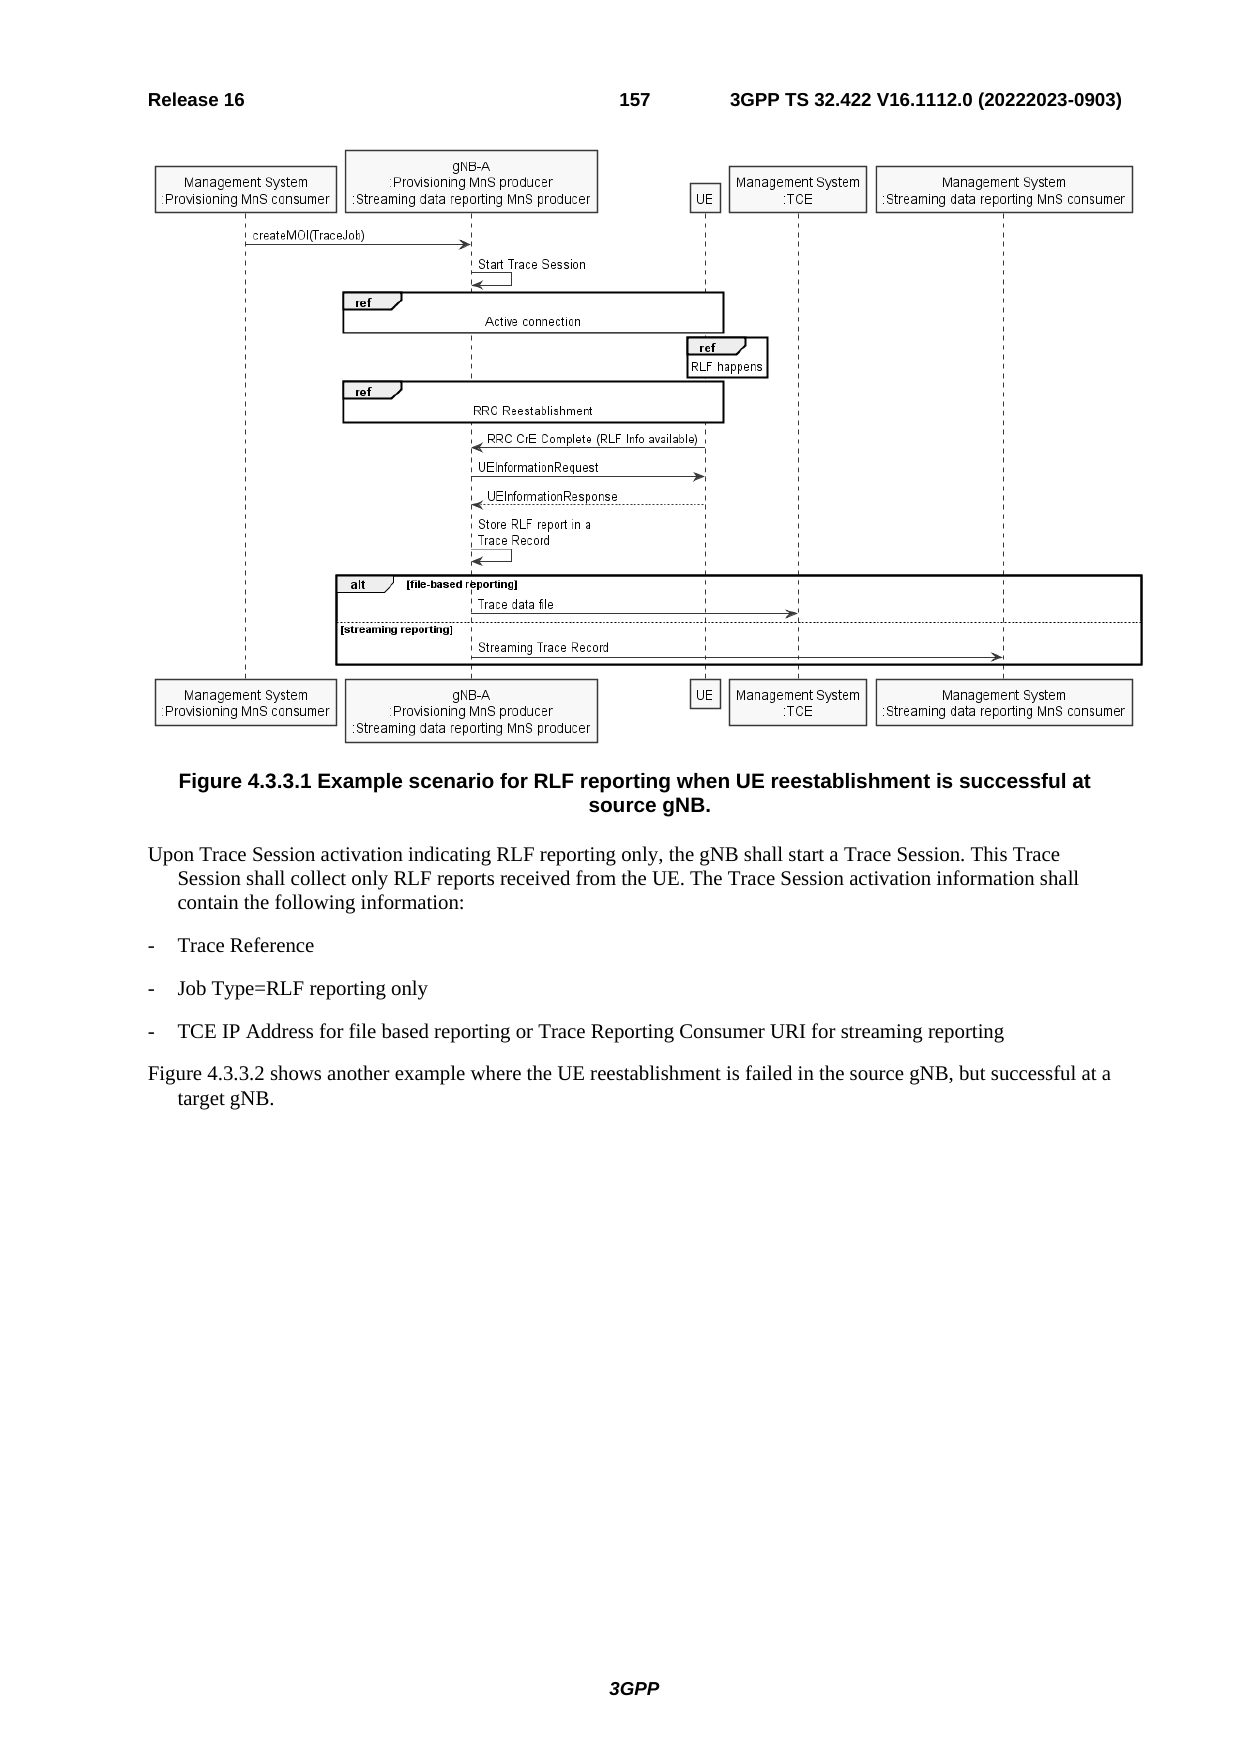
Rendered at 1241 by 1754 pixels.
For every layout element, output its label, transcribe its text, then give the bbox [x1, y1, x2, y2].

text Upon Trace Session activation indicating RLF reporting only, the gNB shall start a Trace Session. This Trace Session shall collect only RLF reports received from the UE. The Trace Session activation information shall contain the following information: [148, 842, 1122, 914]
text - TCE IP Address for file based reporting or Trace Reporting Consumer URI for streaming reporting [148, 1018, 1122, 1043]
text - Job Type=RLF reporting only [148, 976, 1122, 1000]
picture [147, 147, 1151, 751]
text - Trace Reference [148, 933, 1122, 957]
text Figure 4.3.3.2 shows another example where the UE reestablishment is failed in the source gNB, but successful at a target gNB. [148, 1061, 1122, 1109]
text Figure 4.3.3.1 Example scenario for RLF reporting when UE reestablishment is successful at source gNB. [148, 769, 1122, 817]
